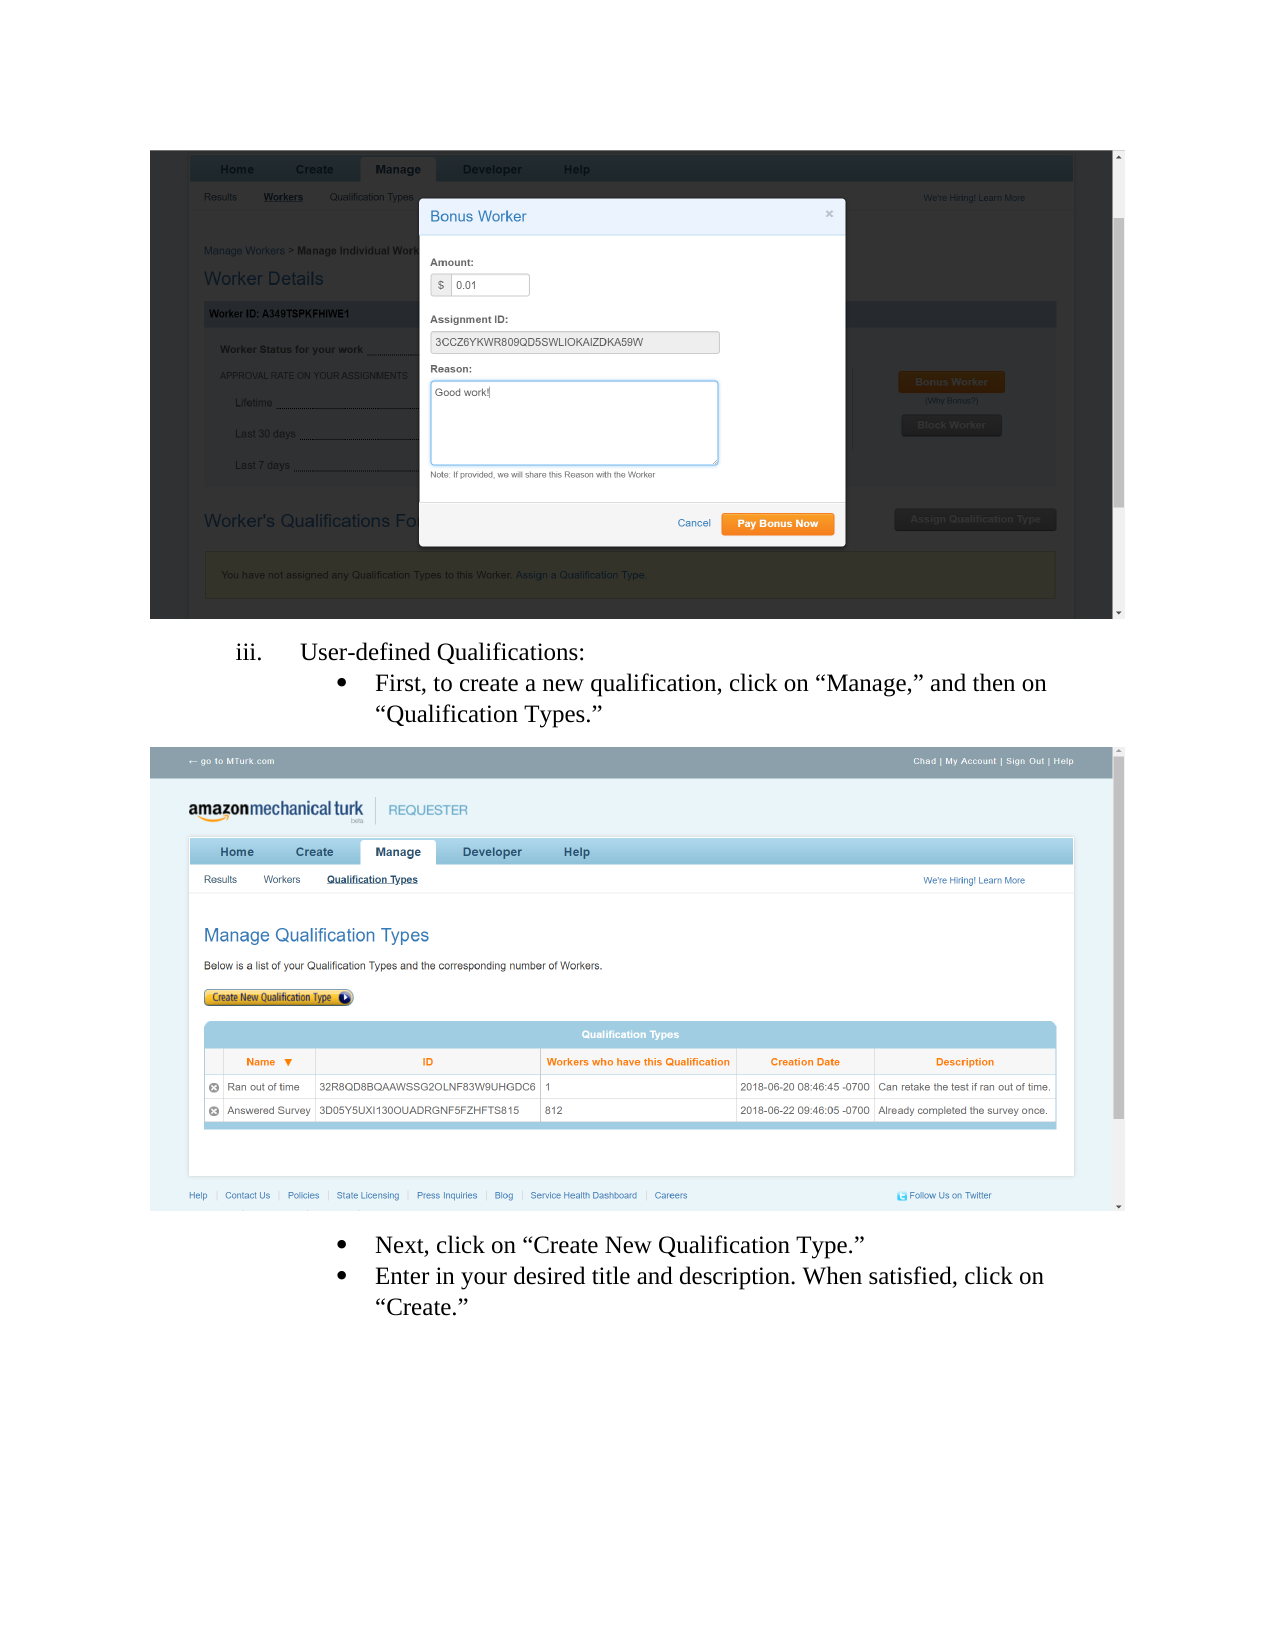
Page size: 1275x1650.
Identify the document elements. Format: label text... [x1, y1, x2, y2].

list First, to create a new qualification, click on “Manage,” and then on “Qualification Types.” [337, 668, 1125, 728]
list Enter in your desired title and description. When satisfied, click on “Create.” [337, 1261, 1125, 1321]
picture [150, 747, 1125, 1211]
picture [150, 150, 1125, 619]
list User-defined Qualifications: [262, 637, 1125, 666]
list Next, click on “Create New Qualification Type.” [337, 1230, 1125, 1258]
